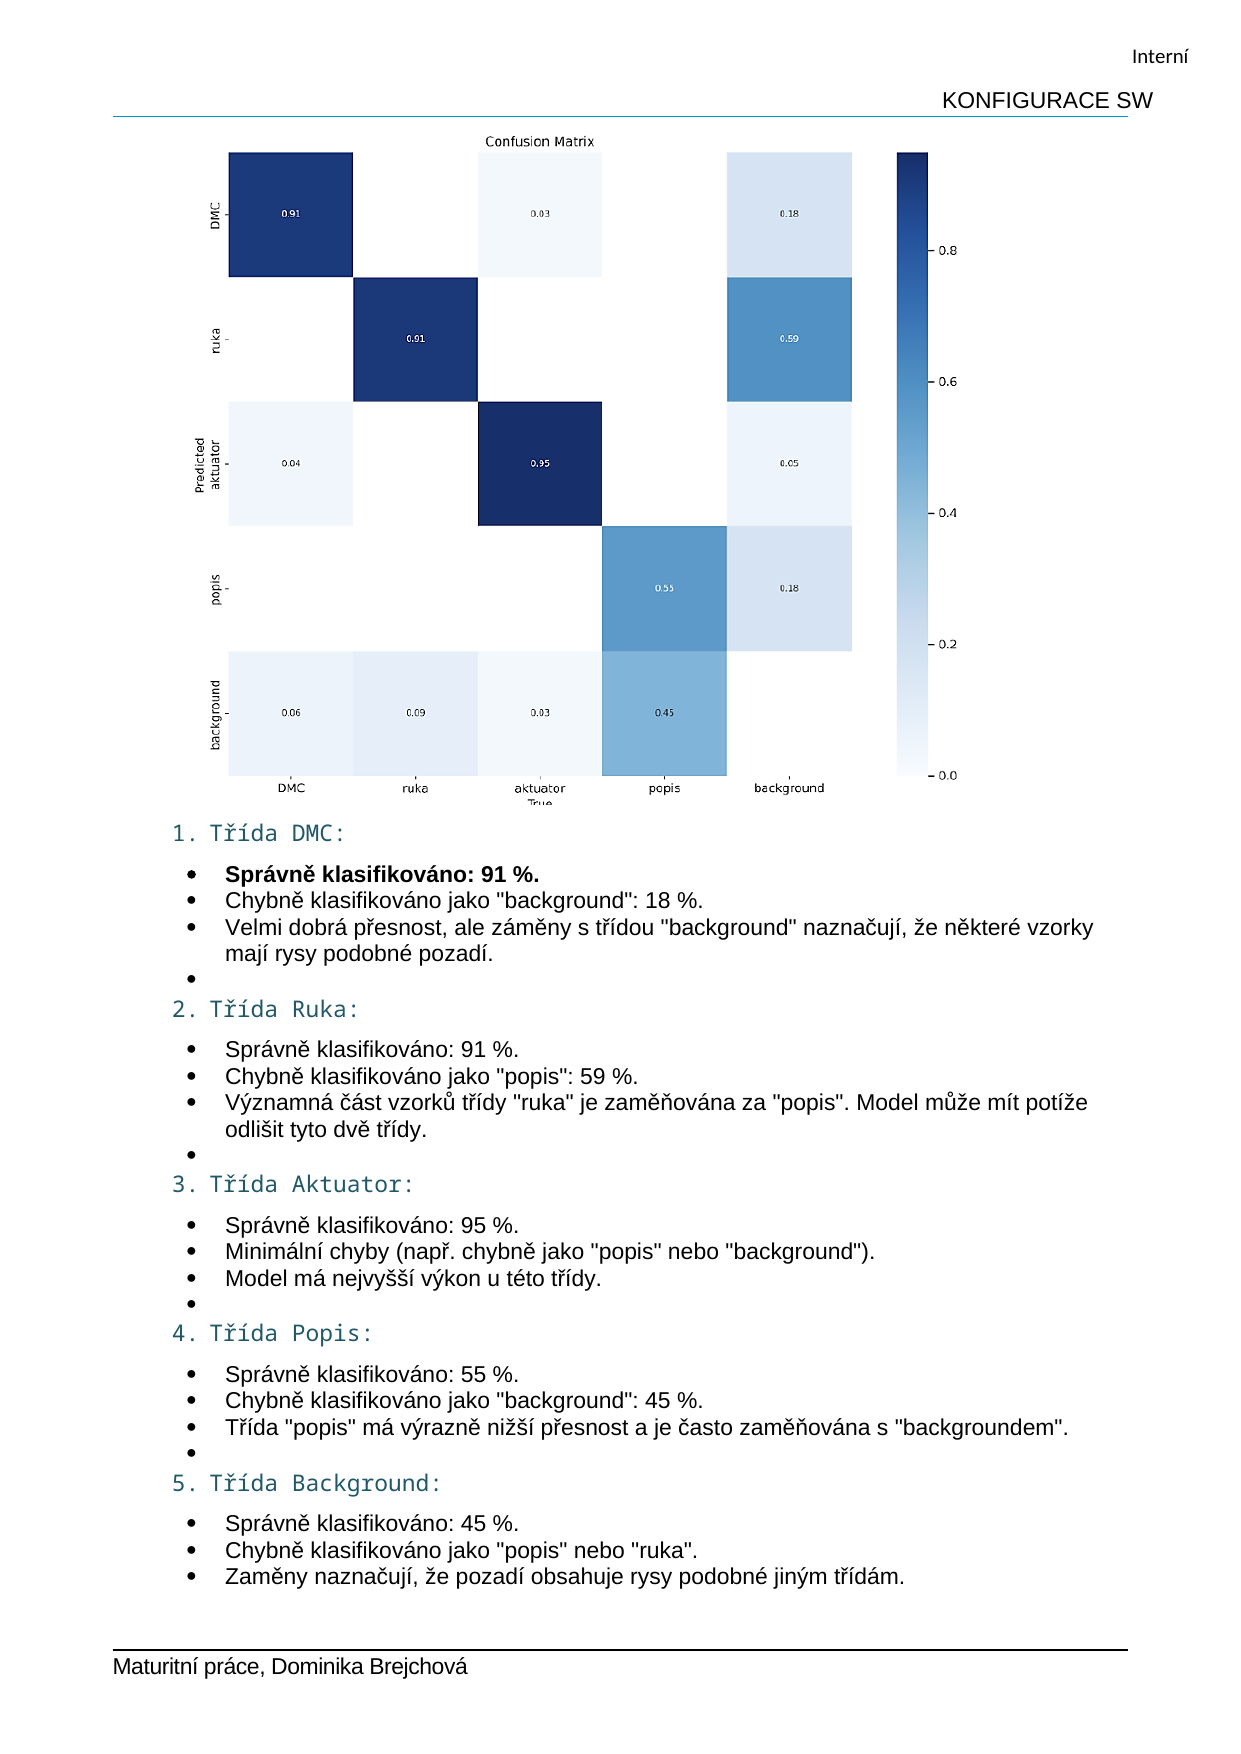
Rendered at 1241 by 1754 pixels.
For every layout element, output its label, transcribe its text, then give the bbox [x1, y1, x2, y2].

text Třída Background: [172, 1467, 1128, 1498]
list Model má nejvyšší výkon u této třídy. [187, 1265, 1128, 1291]
list Chybně klasifikováno jako "popis" nebo "ruka". [187, 1537, 1128, 1563]
list Zaměny naznačují, že pozadí obsahuje rysy podobné jiným třídám. [187, 1563, 1128, 1589]
list Správně klasifikováno: 91 %. [187, 861, 1128, 887]
list Významná část vzorků třídy "ruka" je zaměňována za "popis". Model může mít potíže odlišit tyto dvě třídy. [187, 1089, 1128, 1142]
text Třída Aktuator: [172, 1168, 1128, 1199]
picture [150, 129, 983, 805]
text Třída Popis: [172, 1317, 1128, 1349]
list Třída DMC: [172, 817, 1128, 848]
list Správně klasifikováno: 45 %. [187, 1510, 1128, 1537]
text Třída Ruka: [172, 993, 1128, 1024]
list Chybně klasifikováno jako "popis": 59 %. [187, 1063, 1128, 1089]
list Velmi dobrá přesnost, ale záměny s třídou "background" naznačují, že některé vzorky mají rysy podobné pozadí. [187, 914, 1128, 966]
list Třída "popis" má výrazně nižší přesnost a je často zaměňována s "backgroundem". [187, 1414, 1128, 1440]
list Minimální chyby (např. chybně jako "popis" nebo "background"). [187, 1238, 1128, 1265]
list Správně klasifikováno: 91 %. [187, 1036, 1128, 1063]
list Chybně klasifikováno jako "background": 18 %. [187, 887, 1128, 914]
list Správně klasifikováno: 95 %. [187, 1212, 1128, 1238]
list Chybně klasifikováno jako "background": 45 %. [187, 1387, 1128, 1414]
list Správně klasifikováno: 55 %. [187, 1361, 1128, 1387]
